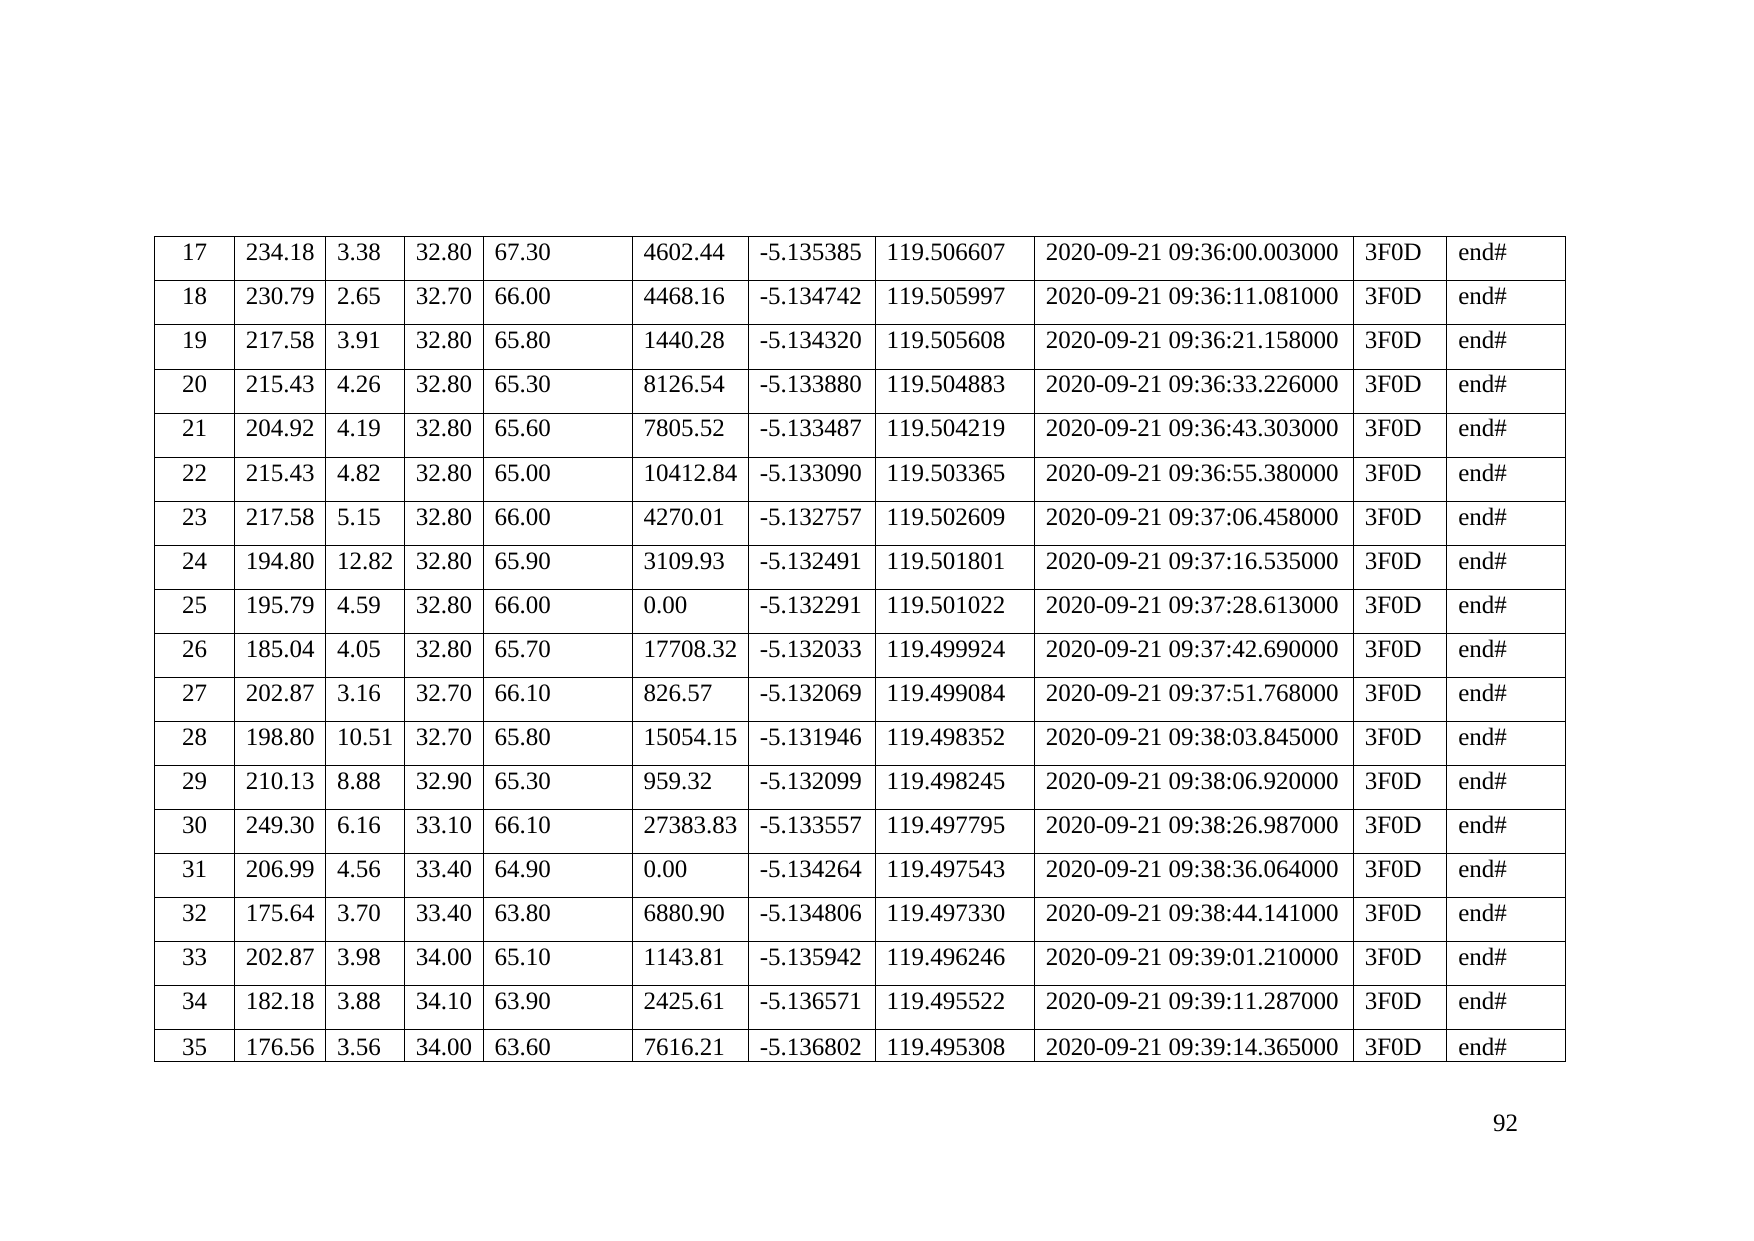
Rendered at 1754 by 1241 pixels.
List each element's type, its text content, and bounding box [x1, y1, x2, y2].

table_cell 65.30 [484, 766, 632, 809]
table_cell end# [1447, 414, 1565, 457]
table_cell 27383.83 [633, 810, 748, 853]
table_cell -5.132069 [749, 678, 875, 721]
table_cell 3.38 [326, 237, 404, 280]
table_cell 3.98 [326, 942, 404, 985]
table_cell 119.501801 [876, 546, 1034, 589]
table_cell 33.10 [405, 810, 483, 853]
table_cell 64.90 [484, 854, 632, 897]
table_cell 66.00 [484, 590, 632, 633]
table_cell 119.504219 [876, 414, 1034, 457]
table_cell 3.16 [326, 678, 404, 721]
table_cell 17708.32 [633, 634, 748, 677]
table_cell end# [1447, 237, 1565, 280]
table_cell -5.136802 [749, 1030, 875, 1061]
table_cell 826.57 [633, 678, 748, 721]
table_cell -5.134320 [749, 325, 875, 368]
table_cell end# [1447, 281, 1565, 324]
table_cell 4.05 [326, 634, 404, 677]
table_cell end# [1447, 502, 1565, 545]
table_cell 5.15 [326, 502, 404, 545]
table_cell 2020-09-21 09:37:06.458000 [1035, 502, 1353, 545]
table_cell -5.132757 [749, 502, 875, 545]
table_cell 3.91 [326, 325, 404, 368]
table_cell 65.60 [484, 414, 632, 457]
table_cell 0.00 [633, 590, 748, 633]
table_cell 206.99 [235, 854, 325, 897]
table_cell 2020-09-21 09:36:21.158000 [1035, 325, 1353, 368]
table_cell 65.90 [484, 546, 632, 589]
table_cell -5.134742 [749, 281, 875, 324]
table_cell -5.133090 [749, 458, 875, 501]
table_cell 119.499924 [876, 634, 1034, 677]
table_cell 22 [155, 458, 234, 501]
table_cell 34.00 [405, 942, 483, 985]
table_cell 66.00 [484, 281, 632, 324]
table_cell 32 [155, 898, 234, 941]
table_cell 25 [155, 590, 234, 633]
table_cell 217.58 [235, 325, 325, 368]
table_cell 3F0D [1354, 590, 1446, 633]
table_cell 119.505997 [876, 281, 1034, 324]
table_cell 32.80 [405, 590, 483, 633]
table_cell 202.87 [235, 678, 325, 721]
table_cell 3F0D [1354, 458, 1446, 501]
table_cell 3F0D [1354, 898, 1446, 941]
table_cell 65.70 [484, 634, 632, 677]
table_cell 3F0D [1354, 854, 1446, 897]
table_cell 119.498352 [876, 722, 1034, 765]
table_cell 215.43 [235, 458, 325, 501]
table_cell 215.43 [235, 370, 325, 412]
table_cell end# [1447, 722, 1565, 765]
table_cell 4.26 [326, 370, 404, 412]
table_cell 2020-09-21 09:36:43.303000 [1035, 414, 1353, 457]
table_cell 17 [155, 237, 234, 280]
table_cell 20 [155, 370, 234, 412]
table_cell 32.80 [405, 370, 483, 412]
table_cell 217.58 [235, 502, 325, 545]
table_cell 119.498245 [876, 766, 1034, 809]
table_cell -5.132491 [749, 546, 875, 589]
table_cell 4602.44 [633, 237, 748, 280]
table_cell 959.32 [633, 766, 748, 809]
table_cell 2425.61 [633, 986, 748, 1029]
table_cell 2020-09-21 09:38:06.920000 [1035, 766, 1353, 809]
table_cell 15054.15 [633, 722, 748, 765]
table_cell 3F0D [1354, 634, 1446, 677]
table_cell end# [1447, 1030, 1565, 1061]
table_cell 2.65 [326, 281, 404, 324]
table_cell 119.495522 [876, 986, 1034, 1029]
table_cell 65.30 [484, 370, 632, 412]
table_cell end# [1447, 854, 1565, 897]
table_cell 66.10 [484, 810, 632, 853]
table_cell 182.18 [235, 986, 325, 1029]
table_cell 33 [155, 942, 234, 985]
table_cell 6880.90 [633, 898, 748, 941]
table_cell end# [1447, 590, 1565, 633]
table_cell 1143.81 [633, 942, 748, 985]
table_cell 3F0D [1354, 678, 1446, 721]
table_cell 119.495308 [876, 1030, 1034, 1061]
table_cell 63.90 [484, 986, 632, 1029]
table_cell 32.80 [405, 502, 483, 545]
table_cell -5.134806 [749, 898, 875, 941]
table_cell 4.59 [326, 590, 404, 633]
table_cell 34.10 [405, 986, 483, 1029]
table_cell 3F0D [1354, 281, 1446, 324]
table_cell 2020-09-21 09:36:11.081000 [1035, 281, 1353, 324]
table_cell -5.133487 [749, 414, 875, 457]
table_cell -5.133557 [749, 810, 875, 853]
table_cell 21 [155, 414, 234, 457]
table_cell 234.18 [235, 237, 325, 280]
table_cell 3F0D [1354, 237, 1446, 280]
table_cell 204.92 [235, 414, 325, 457]
table_cell 67.30 [484, 237, 632, 280]
table_cell 23 [155, 502, 234, 545]
table_cell 119.505608 [876, 325, 1034, 368]
table_cell 119.497543 [876, 854, 1034, 897]
table_cell 65.00 [484, 458, 632, 501]
table_cell 2020-09-21 09:36:33.226000 [1035, 370, 1353, 412]
table_cell -5.132099 [749, 766, 875, 809]
table_cell 34.00 [405, 1030, 483, 1061]
table_cell 3F0D [1354, 986, 1446, 1029]
table_cell 3F0D [1354, 370, 1446, 412]
table_cell -5.136571 [749, 986, 875, 1029]
table_cell end# [1447, 458, 1565, 501]
table_cell 32.90 [405, 766, 483, 809]
table_cell 119.506607 [876, 237, 1034, 280]
table_cell 8.88 [326, 766, 404, 809]
table_cell 12.82 [326, 546, 404, 589]
table_cell end# [1447, 678, 1565, 721]
table_cell 4.19 [326, 414, 404, 457]
table_cell -5.133880 [749, 370, 875, 412]
table_cell 34 [155, 986, 234, 1029]
table_cell 32.80 [405, 414, 483, 457]
table_cell 7616.21 [633, 1030, 748, 1061]
table_cell 202.87 [235, 942, 325, 985]
table_cell end# [1447, 634, 1565, 677]
table_cell 2020-09-21 09:36:55.380000 [1035, 458, 1353, 501]
table_cell 29 [155, 766, 234, 809]
table_cell 119.496246 [876, 942, 1034, 985]
table_cell 3F0D [1354, 502, 1446, 545]
table_cell 2020-09-21 09:37:28.613000 [1035, 590, 1353, 633]
table_cell 3.56 [326, 1030, 404, 1061]
table_cell -5.132291 [749, 590, 875, 633]
table_cell 65.10 [484, 942, 632, 985]
table_cell 6.16 [326, 810, 404, 853]
table_cell 198.80 [235, 722, 325, 765]
table_cell 175.64 [235, 898, 325, 941]
table_cell 4270.01 [633, 502, 748, 545]
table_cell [1035, 1030, 1353, 1061]
table_cell end# [1447, 546, 1565, 589]
table_cell end# [1447, 370, 1565, 412]
table_cell 119.504883 [876, 370, 1034, 412]
table_cell end# [1447, 325, 1565, 368]
table_cell 195.79 [235, 590, 325, 633]
table_cell 210.13 [235, 766, 325, 809]
table_cell 119.499084 [876, 678, 1034, 721]
table_cell 3F0D [1354, 722, 1446, 765]
table_cell 2020-09-21 09:37:42.690000 [1035, 634, 1353, 677]
table_cell 3F0D [1354, 325, 1446, 368]
table_cell 3.88 [326, 986, 404, 1029]
table_cell 63.80 [484, 898, 632, 941]
table_cell 2020-09-21 09:38:26.987000 [1035, 810, 1353, 853]
table_cell 24 [155, 546, 234, 589]
table_cell 4.56 [326, 854, 404, 897]
table_cell 32.70 [405, 678, 483, 721]
table_cell 0.00 [633, 854, 748, 897]
table_cell -5.135942 [749, 942, 875, 985]
table_cell 35 [155, 1030, 234, 1061]
table_cell 3F0D [1354, 942, 1446, 985]
table_cell 26 [155, 634, 234, 677]
table_cell 8126.54 [633, 370, 748, 412]
table_cell 4468.16 [633, 281, 748, 324]
table_cell 3.70 [326, 898, 404, 941]
table_cell 65.80 [484, 722, 632, 765]
table_cell 32.80 [405, 546, 483, 589]
table_cell 4.82 [326, 458, 404, 501]
table_cell 2020-09-21 09:37:16.535000 [1035, 546, 1353, 589]
table_cell 3109.93 [633, 546, 748, 589]
table_cell 33.40 [405, 898, 483, 941]
table_cell 30 [155, 810, 234, 853]
table_cell 32.80 [405, 634, 483, 677]
table_cell 10.51 [326, 722, 404, 765]
table_cell 119.497330 [876, 898, 1034, 941]
table_cell -5.134264 [749, 854, 875, 897]
table_cell 194.80 [235, 546, 325, 589]
table_cell 119.501022 [876, 590, 1034, 633]
table_cell -5.131946 [749, 722, 875, 765]
table_cell 66.10 [484, 678, 632, 721]
table_cell 32.70 [405, 281, 483, 324]
table_cell 119.497795 [876, 810, 1034, 853]
table_cell end# [1447, 942, 1565, 985]
table_cell 3F0D [1354, 414, 1446, 457]
table_cell 3F0D [1354, 546, 1446, 589]
table_cell 230.79 [235, 281, 325, 324]
table_cell 2020-09-21 09:39:01.210000 [1035, 942, 1353, 985]
table_cell 31 [155, 854, 234, 897]
table_cell end# [1447, 766, 1565, 809]
table_cell 65.80 [484, 325, 632, 368]
table_cell 18 [155, 281, 234, 324]
table_cell 1440.28 [633, 325, 748, 368]
table_cell 2020-09-21 09:38:44.141000 [1035, 898, 1353, 941]
table_cell 10412.84 [633, 458, 748, 501]
table_cell 7805.52 [633, 414, 748, 457]
table_cell -5.135385 [749, 237, 875, 280]
table_cell 2020-09-21 09:38:36.064000 [1035, 854, 1353, 897]
table_cell 2020-09-21 09:38:03.845000 [1035, 722, 1353, 765]
table_cell 3F0D [1354, 766, 1446, 809]
table_cell 33.40 [405, 854, 483, 897]
table_cell 28 [155, 722, 234, 765]
table_cell 32.80 [405, 325, 483, 368]
table_cell 185.04 [235, 634, 325, 677]
table_cell 249.30 [235, 810, 325, 853]
table_cell end# [1447, 898, 1565, 941]
table_cell 32.70 [405, 722, 483, 765]
table_cell 2020-09-21 09:39:11.287000 [1035, 986, 1353, 1029]
table_cell -5.132033 [749, 634, 875, 677]
table_cell 2020-09-21 09:37:51.768000 [1035, 678, 1353, 721]
table_cell 176.56 [235, 1030, 325, 1061]
table_cell 63.60 [484, 1030, 632, 1061]
table_cell 32.80 [405, 237, 483, 280]
table_cell 2020-09-21 09:36:00.003000 [1035, 237, 1353, 280]
table_cell 66.00 [484, 502, 632, 545]
table_cell 19 [155, 325, 234, 368]
table_cell 119.503365 [876, 458, 1034, 501]
table_cell 32.80 [405, 458, 483, 501]
table_cell 3F0D [1354, 1030, 1446, 1061]
table_cell end# [1447, 810, 1565, 853]
table_cell 119.502609 [876, 502, 1034, 545]
table_cell 27 [155, 678, 234, 721]
table_cell 3F0D [1354, 810, 1446, 853]
table_cell end# [1447, 986, 1565, 1029]
